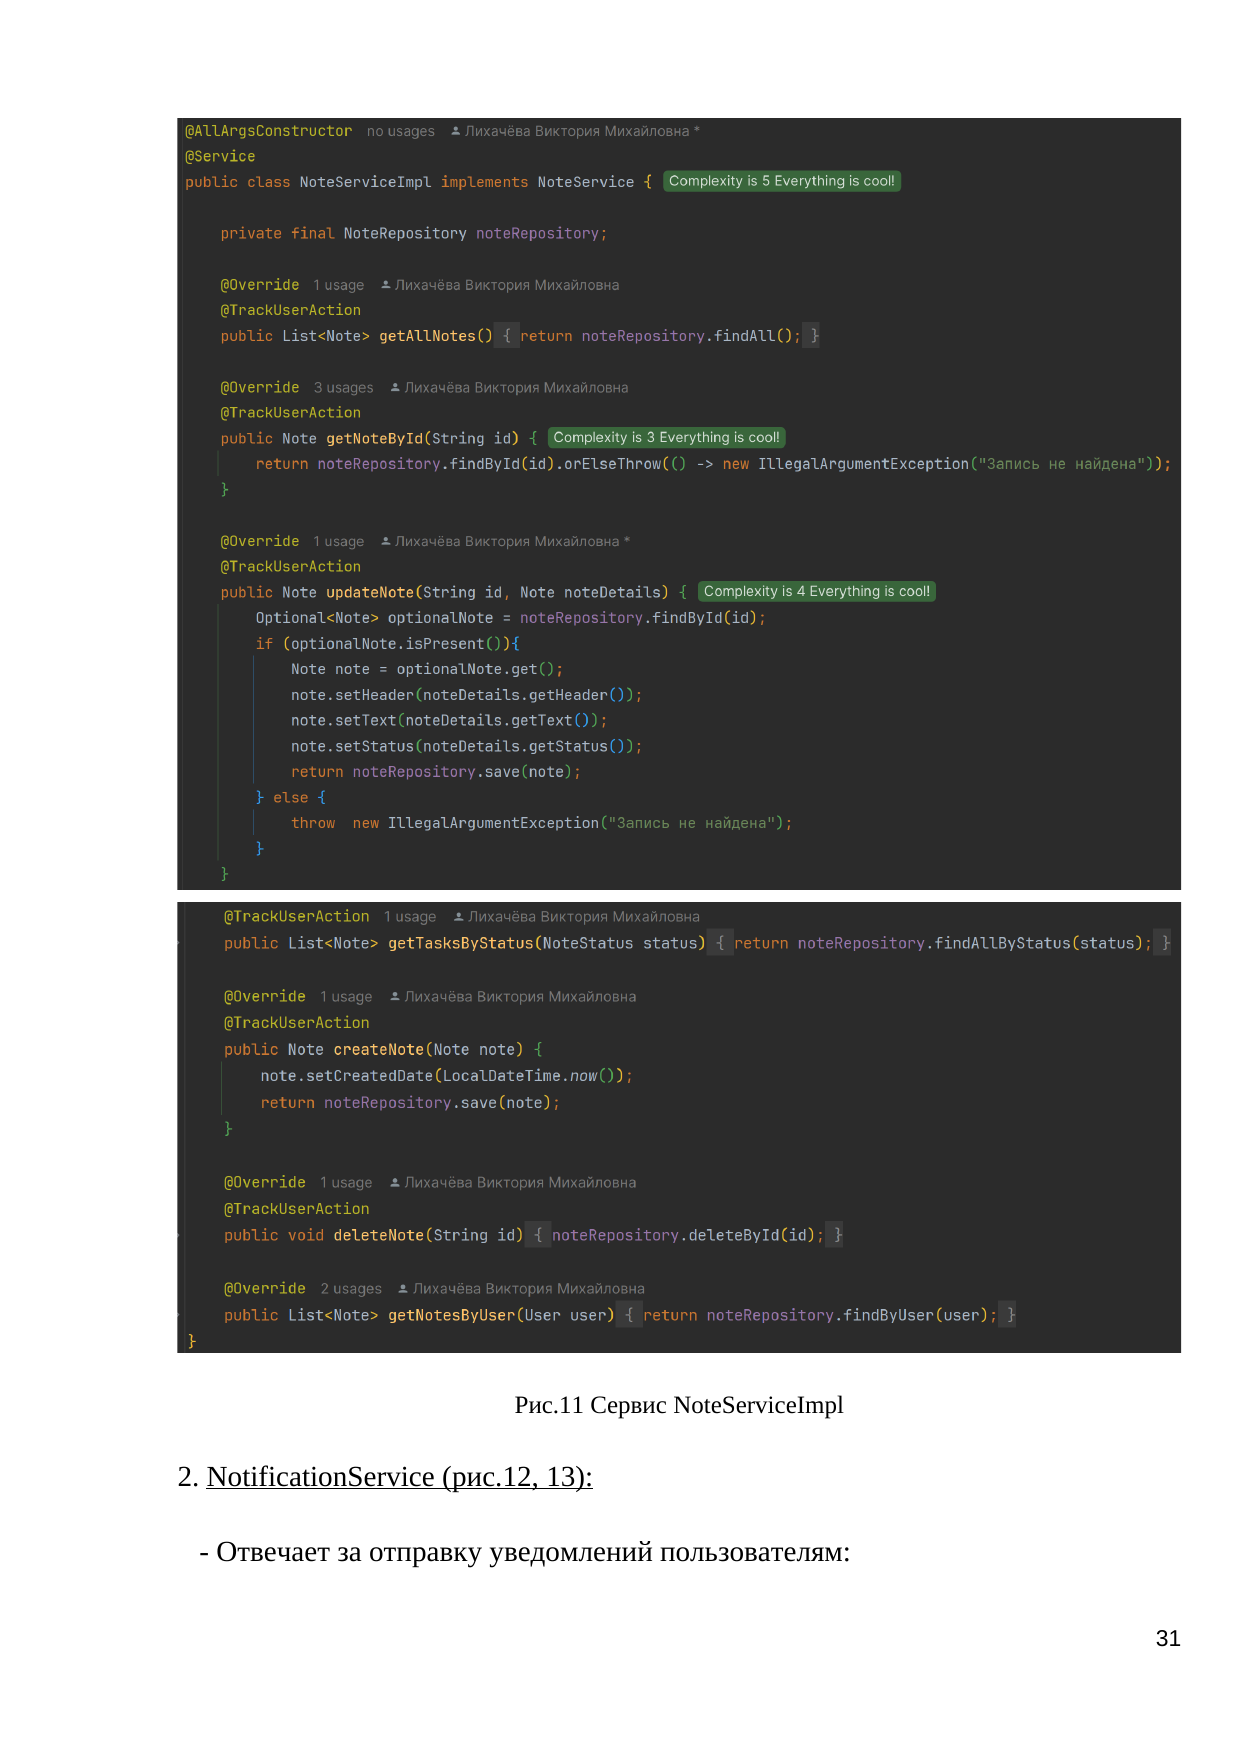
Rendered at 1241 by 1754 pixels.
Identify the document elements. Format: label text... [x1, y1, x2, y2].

picture [177, 118, 1182, 890]
text 2. NotificationService (рис.12, 13): [177, 1459, 1181, 1492]
text - Отвечает за отправку уведомлений пользователям: [177, 1534, 1181, 1567]
picture [177, 902, 1182, 1353]
text Рис.11 Сервис NoteServiceImpl [177, 1391, 1181, 1419]
